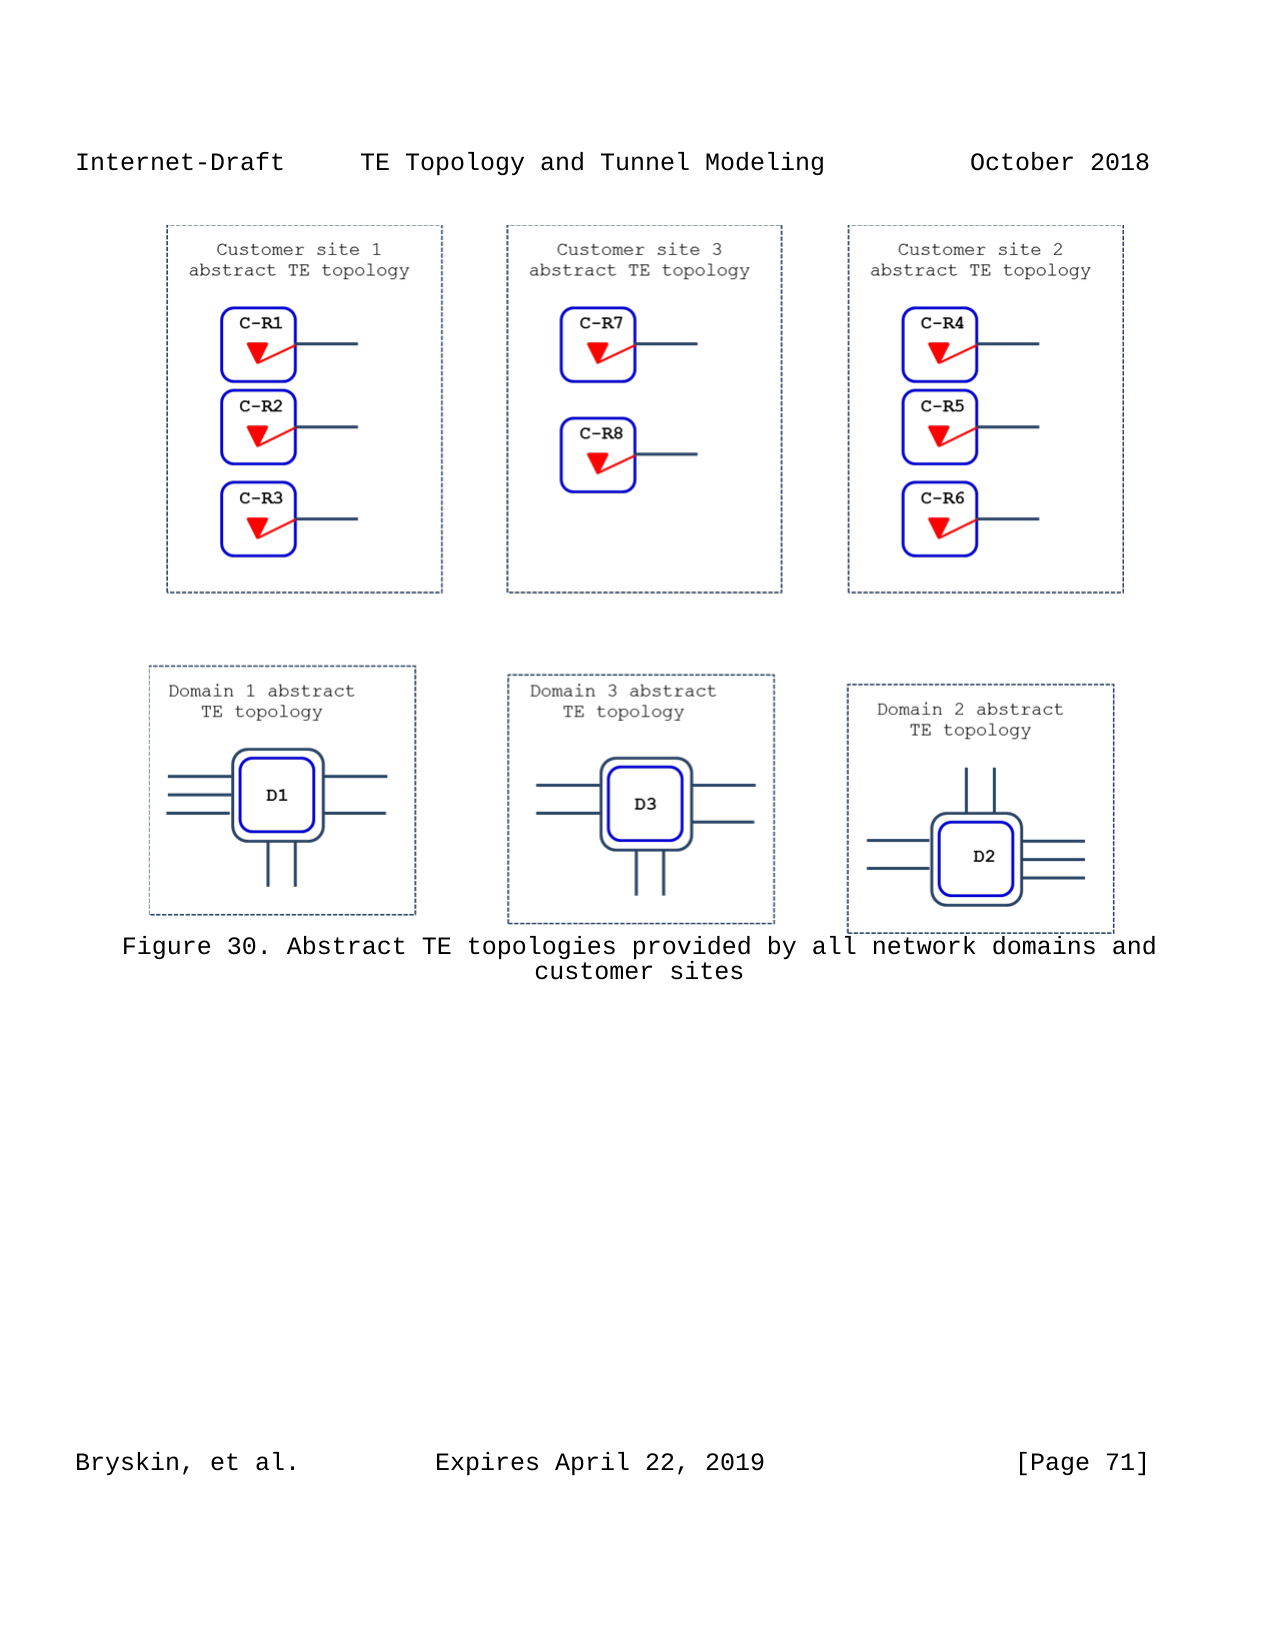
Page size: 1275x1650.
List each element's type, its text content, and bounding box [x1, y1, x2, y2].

picture [148, 225, 1124, 934]
